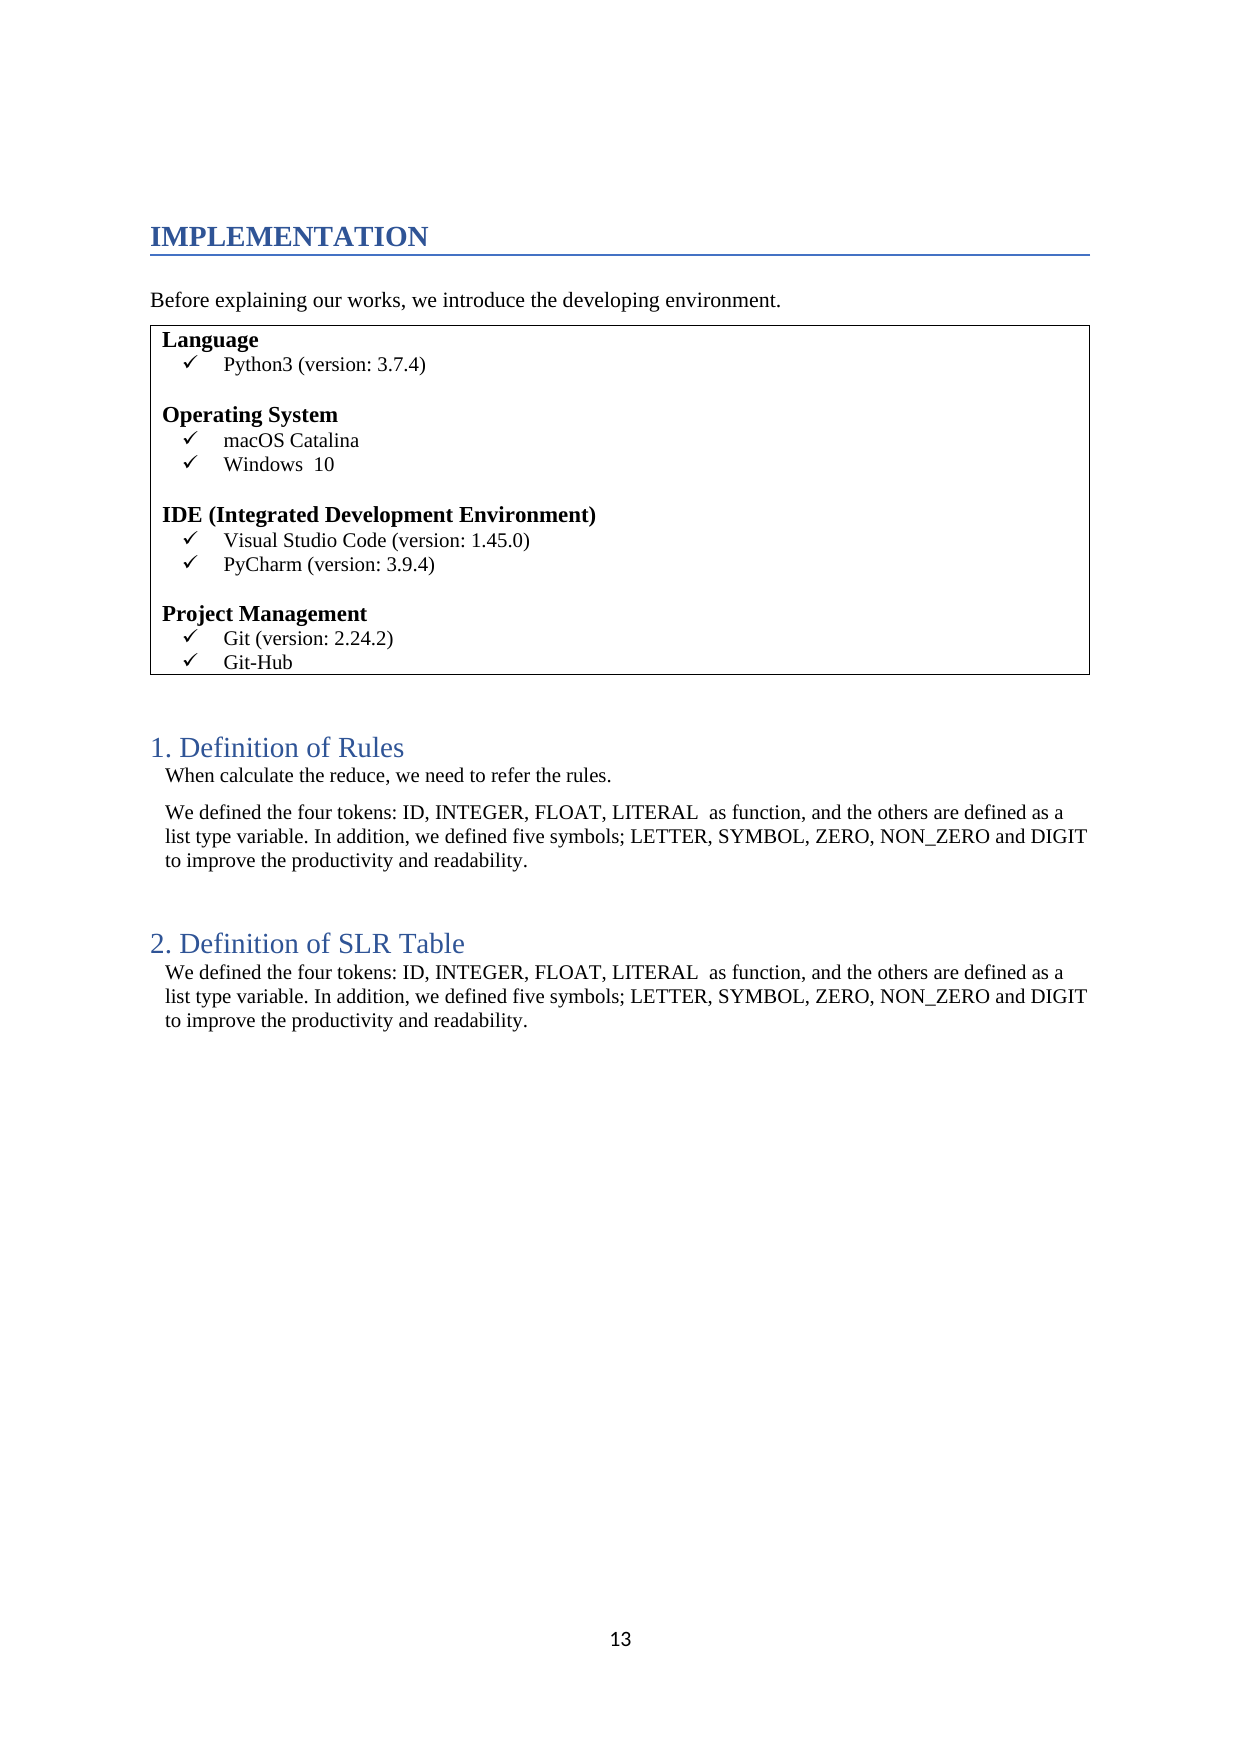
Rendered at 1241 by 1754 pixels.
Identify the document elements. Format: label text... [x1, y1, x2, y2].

table_header Language Python3 (version: 3.7.4) Operating System macOS Catalina Windows 10 IDE (Integrated Development Environment) Visual Studio Code (version: 1.45.0) PyCharm (version: 3.9.4) Project Management Git (version: 2.24.2) Git-Hub [151, 326, 1089, 674]
text We defined the four tokens: ID, INTEGER, FLOAT, LITERAL as function, and the others are defined as a list type variable. In addition, we defined five symbols; LETTER, SYMBOL, ZERO, NON_ZERO and DIGIT to improve the productivity and readability. [165, 800, 1090, 872]
text We defined the four tokens: ID, INTEGER, FLOAT, LITERAL as function, and the others are defined as a list type variable. In addition, we defined five symbols; LETTER, SYMBOL, ZERO, NON_ZERO and DIGIT to improve the productivity and readability. [165, 960, 1090, 1032]
text When calculate the reduce, we need to refer the rules. [165, 763, 1090, 787]
subtitle 1. Definition of Rules [150, 730, 1090, 763]
subtitle IMPLEMENTATION [150, 219, 1090, 254]
text Before explaining our works, we introduce the developing environment. [150, 287, 1090, 312]
subtitle 2. Definition of SLR Table [150, 926, 1090, 960]
